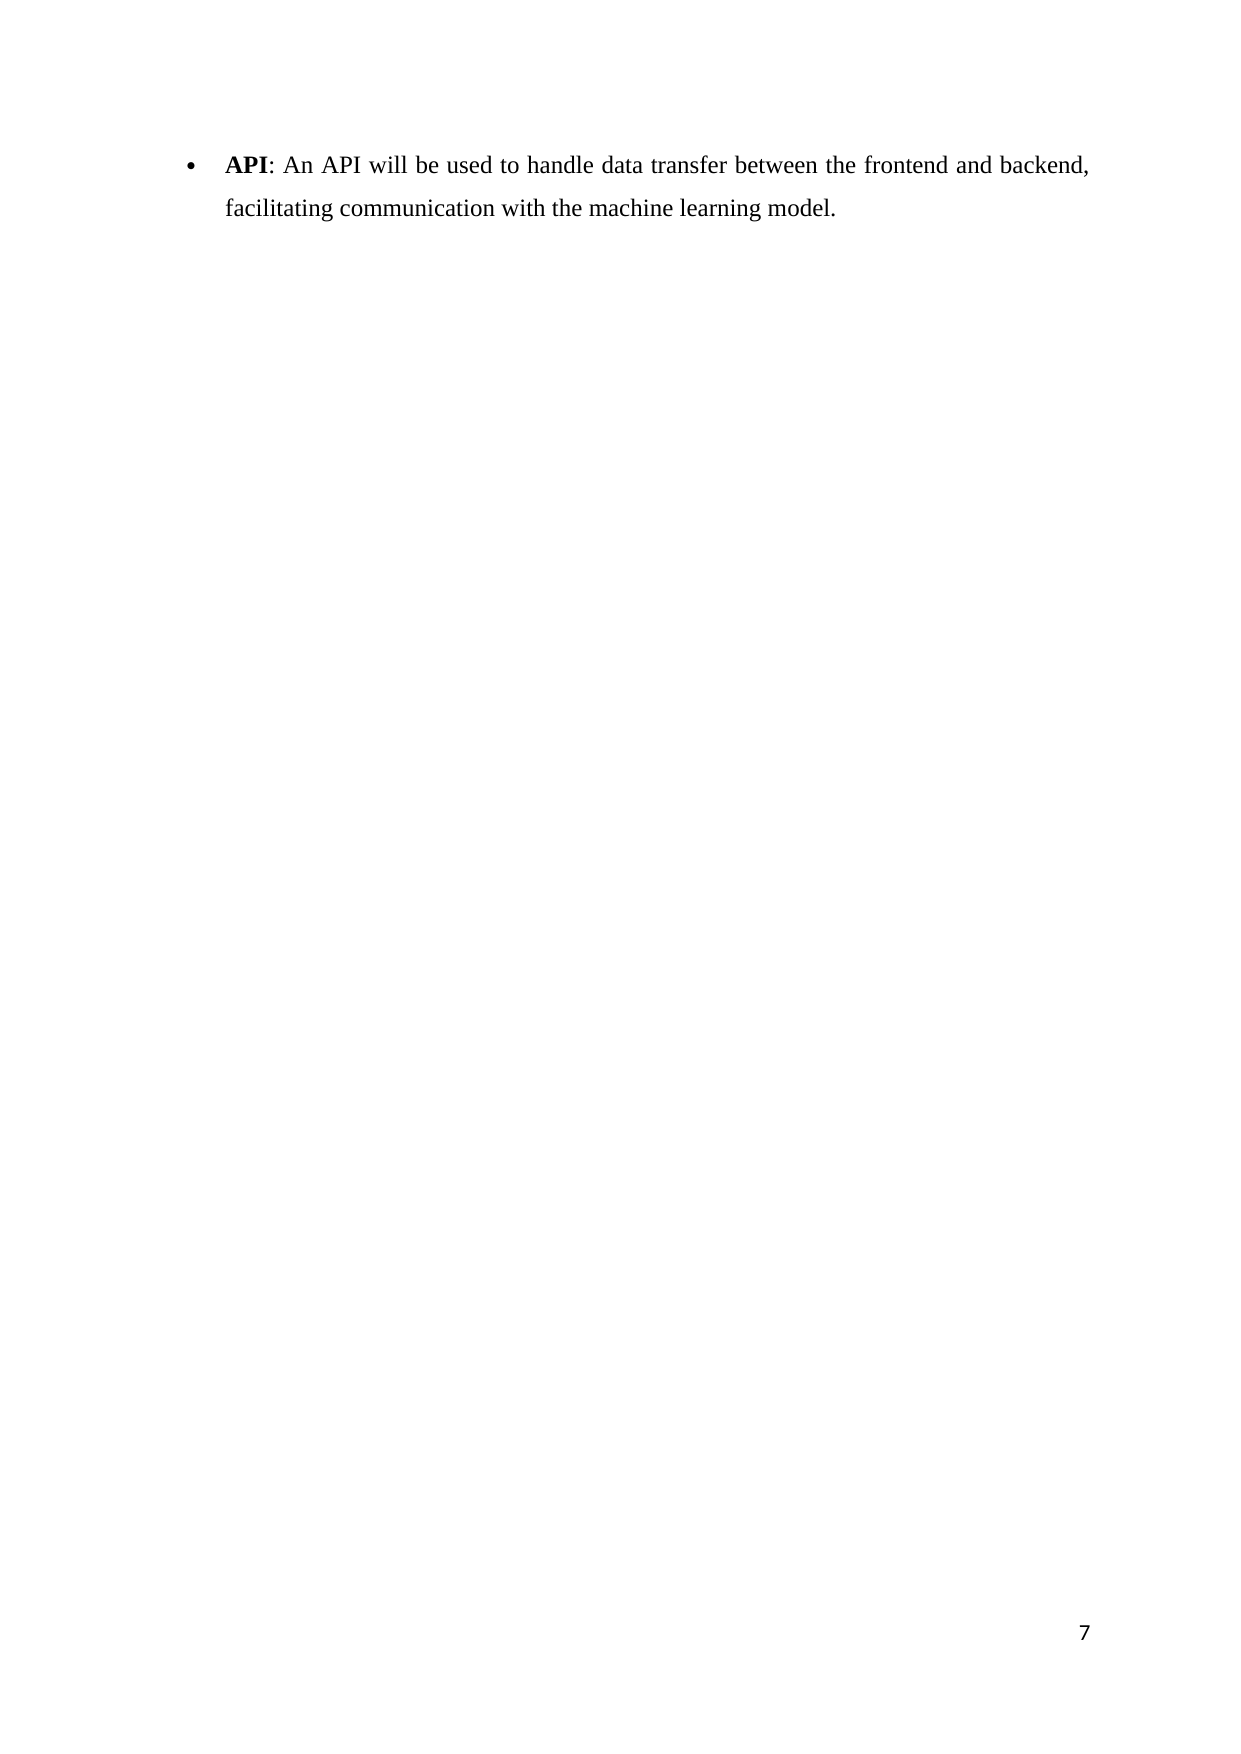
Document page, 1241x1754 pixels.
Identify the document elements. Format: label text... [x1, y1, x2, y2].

list API: An API will be used to handle data transfer between the frontend and backend, facilitating communication with the machine learning model. [187, 150, 1091, 222]
